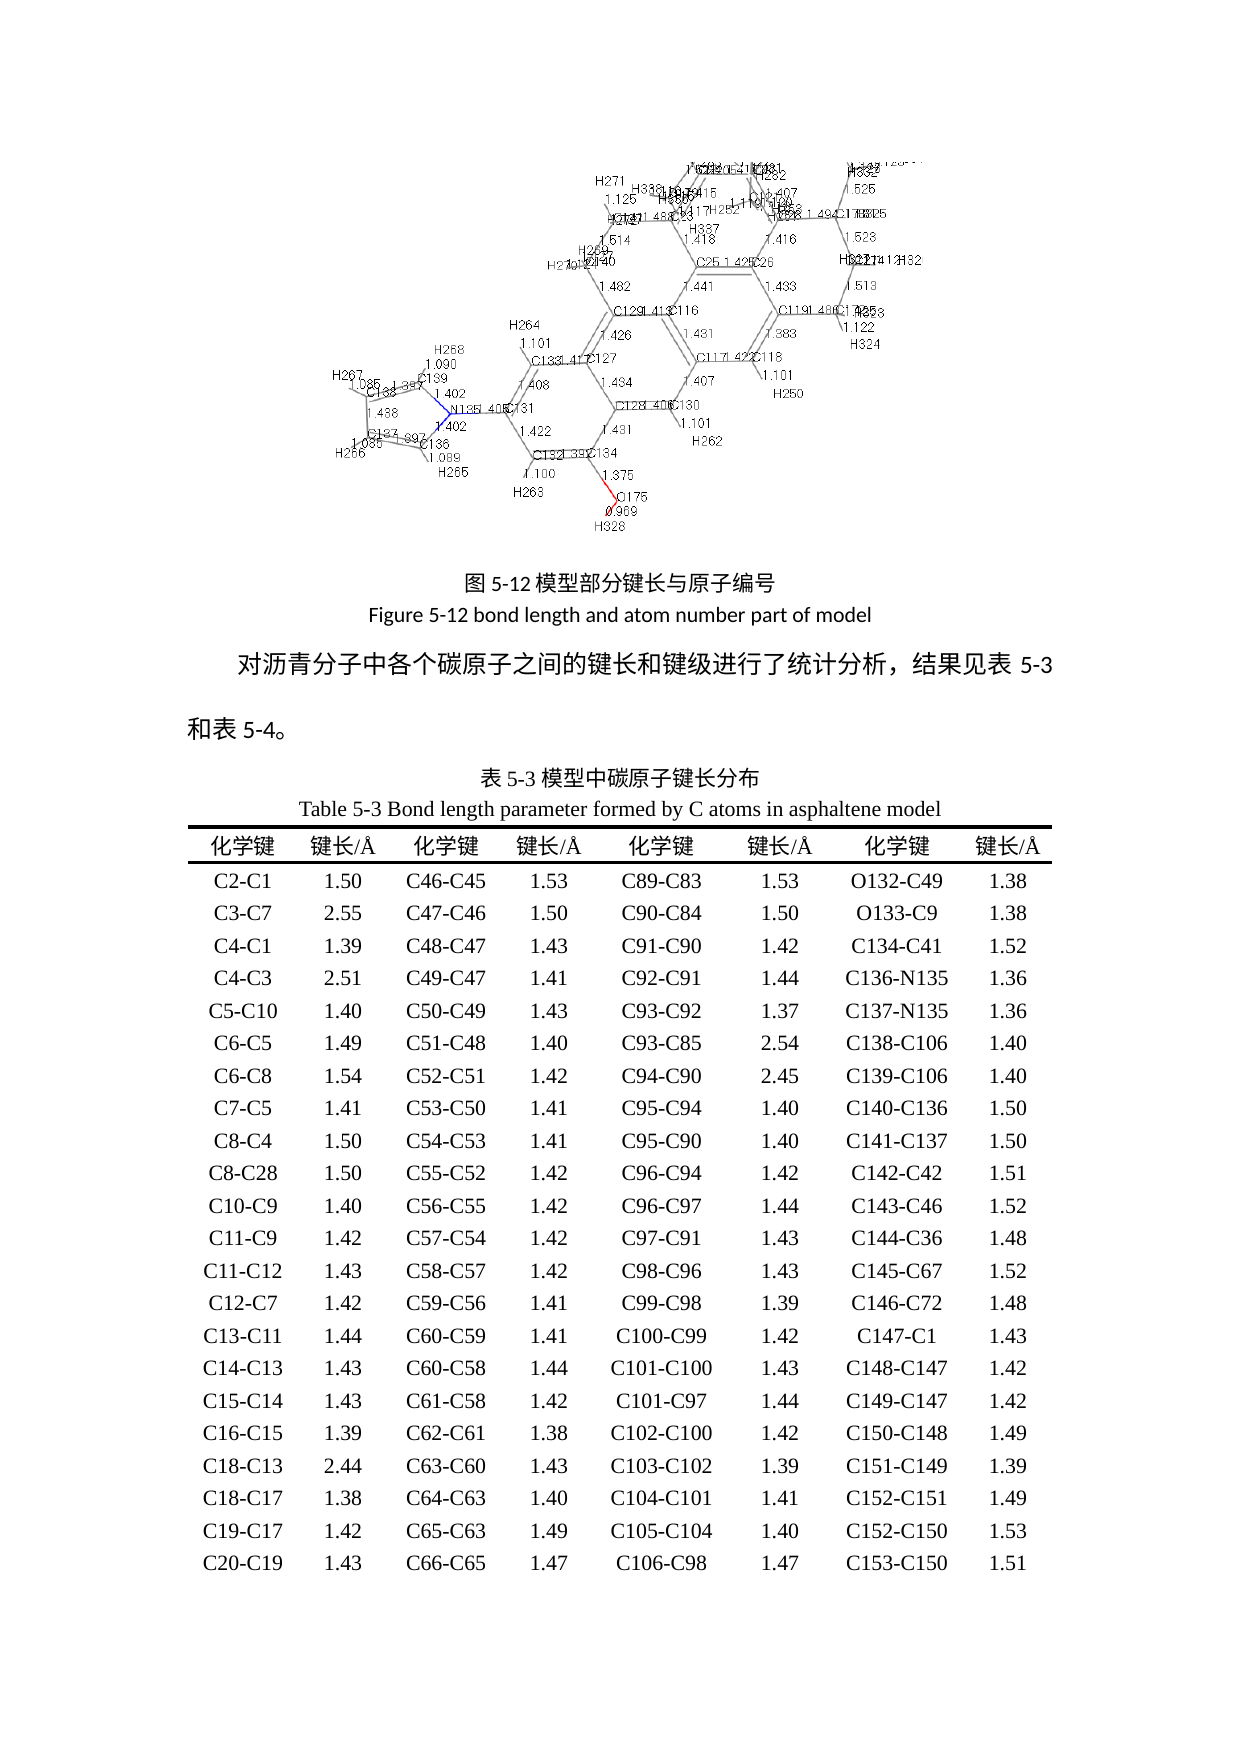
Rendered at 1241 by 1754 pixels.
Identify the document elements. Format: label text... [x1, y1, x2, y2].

table_cell C93-C92 [594, 994, 729, 1027]
table_cell 1.48 [963, 1222, 1052, 1254]
table_cell C59-C56 [388, 1287, 503, 1319]
table_cell C50-C49 [388, 994, 503, 1027]
table_cell C7-C5 [188, 1092, 297, 1124]
table_cell 2.51 [298, 962, 388, 994]
text 图5-12模型部分键长与原子编号 [187, 565, 1053, 598]
table_cell C62-C61 [388, 1417, 503, 1449]
table_cell 1.48 [963, 1287, 1052, 1319]
table_cell C48-C47 [388, 929, 503, 962]
table_cell 2.45 [729, 1059, 830, 1092]
table_cell 1.40 [504, 1482, 594, 1514]
table_cell 1.44 [504, 1352, 594, 1384]
table_cell 1.40 [729, 1124, 830, 1157]
table_cell C101-C97 [594, 1384, 729, 1417]
table_cell 1.43 [504, 929, 594, 962]
table_cell 1.41 [504, 1319, 594, 1352]
table_cell 1.43 [963, 1319, 1052, 1352]
table_cell 1.49 [963, 1417, 1052, 1449]
table_cell 1.42 [729, 1319, 830, 1352]
table_cell 1.40 [729, 1092, 830, 1124]
table_cell C147-C1 [830, 1319, 963, 1352]
table_cell C93-C85 [594, 1027, 729, 1059]
table_cell C60-C59 [388, 1319, 503, 1352]
table_cell C101-C100 [594, 1352, 729, 1384]
table_cell C18-C13 [188, 1449, 297, 1482]
text 表5-3 模型中碳原子键长分布 [187, 760, 1053, 793]
table_cell C15-C14 [188, 1384, 297, 1417]
table_header 化学键 [388, 829, 503, 861]
text 对沥青分子中各个碳原子之间的键长和键级进行了统计分析，结果见表5-3和表5-4。 [187, 630, 1053, 760]
table_cell C60-C58 [388, 1352, 503, 1384]
table_cell 1.39 [729, 1449, 830, 1482]
table_cell C97-C91 [594, 1222, 729, 1254]
table_cell 1.42 [504, 1222, 594, 1254]
table_cell C138-C106 [830, 1027, 963, 1059]
table_cell 1.40 [298, 1189, 388, 1222]
table_cell 1.38 [504, 1417, 594, 1449]
table_cell C46-C45 [388, 864, 503, 897]
table_cell 1.41 [504, 1287, 594, 1319]
table_cell C99-C98 [594, 1287, 729, 1319]
table_cell C95-C94 [594, 1092, 729, 1124]
table_cell C11-C12 [188, 1254, 297, 1287]
table_cell 1.36 [963, 962, 1052, 994]
table_cell C8-C28 [188, 1157, 297, 1189]
table_cell C58-C57 [388, 1254, 503, 1287]
table_cell 1.49 [298, 1027, 388, 1059]
table_cell 1.42 [504, 1254, 594, 1287]
table_cell C65-C63 [388, 1514, 503, 1547]
table_cell 1.47 [729, 1547, 830, 1579]
table_cell 1.41 [504, 962, 594, 994]
table_cell 1.39 [729, 1287, 830, 1319]
table_header 化学键 [594, 829, 729, 861]
table_cell 1.54 [298, 1059, 388, 1092]
table_cell 1.41 [729, 1482, 830, 1514]
table_cell C13-C11 [188, 1319, 297, 1352]
table_cell C152-C150 [830, 1514, 963, 1547]
table_cell C49-C47 [388, 962, 503, 994]
table_cell C5-C10 [188, 994, 297, 1027]
table_cell 1.38 [963, 864, 1052, 897]
table_cell 1.42 [504, 1189, 594, 1222]
table_cell C11-C9 [188, 1222, 297, 1254]
table_cell 1.40 [963, 1027, 1052, 1059]
table_cell C47-C46 [388, 897, 503, 929]
table_cell 1.42 [504, 1059, 594, 1092]
table_cell C136-N135 [830, 962, 963, 994]
table_cell C100-C99 [594, 1319, 729, 1352]
table_cell 2.54 [729, 1027, 830, 1059]
table_cell 1.39 [298, 929, 388, 962]
table_cell 1.42 [298, 1514, 388, 1547]
table_cell C144-C36 [830, 1222, 963, 1254]
table_cell C153-C150 [830, 1547, 963, 1579]
table_cell C95-C90 [594, 1124, 729, 1157]
table_cell 1.39 [298, 1417, 388, 1449]
table_cell 1.40 [298, 994, 388, 1027]
table_cell C64-C63 [388, 1482, 503, 1514]
table_header 键长/Å [504, 829, 594, 861]
table_cell C19-C17 [188, 1514, 297, 1547]
table_cell 2.44 [298, 1449, 388, 1482]
table_cell C16-C15 [188, 1417, 297, 1449]
table_cell 1.52 [963, 1189, 1052, 1222]
table_cell 1.44 [298, 1319, 388, 1352]
table_cell 1.43 [298, 1254, 388, 1287]
table_cell 1.52 [963, 1254, 1052, 1287]
table_cell 1.43 [729, 1222, 830, 1254]
table_cell 1.50 [298, 1157, 388, 1189]
table_cell 1.42 [729, 929, 830, 962]
table_cell 1.50 [963, 1092, 1052, 1124]
table_cell 1.43 [729, 1254, 830, 1287]
table_cell 1.43 [298, 1352, 388, 1384]
table_cell 1.44 [729, 1384, 830, 1417]
table_cell C106-C98 [594, 1547, 729, 1579]
table_cell C90-C84 [594, 897, 729, 929]
table_cell 1.50 [298, 864, 388, 897]
table_header 键长/Å [963, 829, 1052, 861]
table_cell 1.52 [963, 929, 1052, 962]
table_cell 1.51 [963, 1547, 1052, 1579]
table_cell 1.47 [504, 1547, 594, 1579]
table_cell O132-C49 [830, 864, 963, 897]
table_cell C89-C83 [594, 864, 729, 897]
table_cell 1.39 [963, 1449, 1052, 1482]
table_cell C141-C137 [830, 1124, 963, 1157]
table_cell C148-C147 [830, 1352, 963, 1384]
table_cell C66-C65 [388, 1547, 503, 1579]
table_cell C3-C7 [188, 897, 297, 929]
table_cell 2.55 [298, 897, 388, 929]
table_cell O133-C9 [830, 897, 963, 929]
table_cell 1.50 [963, 1124, 1052, 1157]
table_cell C149-C147 [830, 1384, 963, 1417]
table_cell C137-N135 [830, 994, 963, 1027]
table_cell C103-C102 [594, 1449, 729, 1482]
table_cell 1.42 [729, 1157, 830, 1189]
table_cell C102-C100 [594, 1417, 729, 1449]
table_cell 1.43 [504, 1449, 594, 1482]
table_cell C94-C90 [594, 1059, 729, 1092]
table_cell C12-C7 [188, 1287, 297, 1319]
table_cell C8-C4 [188, 1124, 297, 1157]
table_cell C92-C91 [594, 962, 729, 994]
table_cell 1.36 [963, 994, 1052, 1027]
text Table 5-3 Bond length parameter formed by C atoms in asphaltene model [187, 793, 1053, 825]
table_cell 1.42 [504, 1384, 594, 1417]
table_cell C145-C67 [830, 1254, 963, 1287]
table_cell 1.44 [729, 1189, 830, 1222]
table_cell C146-C72 [830, 1287, 963, 1319]
table_cell C152-C151 [830, 1482, 963, 1514]
table_cell 1.42 [963, 1352, 1052, 1384]
table_cell 1.43 [504, 994, 594, 1027]
table_cell 1.42 [963, 1384, 1052, 1417]
table_cell C63-C60 [388, 1449, 503, 1482]
table_cell C57-C54 [388, 1222, 503, 1254]
table_cell 1.38 [298, 1482, 388, 1514]
picture [318, 162, 923, 541]
table_cell C4-C3 [188, 962, 297, 994]
table_cell C20-C19 [188, 1547, 297, 1579]
table_cell C52-C51 [388, 1059, 503, 1092]
table_cell 1.38 [963, 897, 1052, 929]
table_cell C143-C46 [830, 1189, 963, 1222]
table_cell 1.41 [298, 1092, 388, 1124]
table_cell C14-C13 [188, 1352, 297, 1384]
table_cell C10-C9 [188, 1189, 297, 1222]
table_cell 1.40 [729, 1514, 830, 1547]
table_cell 1.40 [504, 1027, 594, 1059]
table_cell 1.42 [298, 1287, 388, 1319]
table_cell C53-C50 [388, 1092, 503, 1124]
table_cell C139-C106 [830, 1059, 963, 1092]
table_cell C54-C53 [388, 1124, 503, 1157]
table_cell 1.43 [298, 1384, 388, 1417]
table_cell 1.43 [298, 1547, 388, 1579]
table_header 键长/Å [298, 829, 388, 861]
table_cell C61-C58 [388, 1384, 503, 1417]
table_cell C96-C97 [594, 1189, 729, 1222]
table_cell 1.53 [729, 864, 830, 897]
table_cell C151-C149 [830, 1449, 963, 1482]
table_cell 1.42 [504, 1157, 594, 1189]
table_header 化学键 [830, 829, 963, 861]
table_cell C134-C41 [830, 929, 963, 962]
table_cell 1.50 [729, 897, 830, 929]
table_cell 1.50 [298, 1124, 388, 1157]
table_header 键长/Å [729, 829, 830, 861]
table_cell C105-C104 [594, 1514, 729, 1547]
table_cell 1.41 [504, 1092, 594, 1124]
table_cell C91-C90 [594, 929, 729, 962]
table_cell C6-C5 [188, 1027, 297, 1059]
table_cell C4-C1 [188, 929, 297, 962]
table_cell 1.44 [729, 962, 830, 994]
table_cell 1.49 [504, 1514, 594, 1547]
table_cell 1.37 [729, 994, 830, 1027]
table_cell C98-C96 [594, 1254, 729, 1287]
table_cell 1.43 [729, 1352, 830, 1384]
table_cell C6-C8 [188, 1059, 297, 1092]
table_cell C2-C1 [188, 864, 297, 897]
table_cell C142-C42 [830, 1157, 963, 1189]
text Figure 5-12 bond length and atom number part of model [187, 598, 1053, 630]
table_cell C18-C17 [188, 1482, 297, 1514]
table_cell 1.49 [963, 1482, 1052, 1514]
table_cell 1.53 [504, 864, 594, 897]
table_cell C51-C48 [388, 1027, 503, 1059]
table_cell 1.41 [504, 1124, 594, 1157]
table_header 化学键 [188, 829, 297, 861]
table_cell 1.40 [963, 1059, 1052, 1092]
table_cell 1.50 [504, 897, 594, 929]
table_cell C96-C94 [594, 1157, 729, 1189]
table_cell 1.42 [729, 1417, 830, 1449]
table_cell 1.51 [963, 1157, 1052, 1189]
table_cell C56-C55 [388, 1189, 503, 1222]
table_cell C150-C148 [830, 1417, 963, 1449]
table_cell C104-C101 [594, 1482, 729, 1514]
table_cell 1.42 [298, 1222, 388, 1254]
table_cell 1.53 [963, 1514, 1052, 1547]
table_cell C55-C52 [388, 1157, 503, 1189]
table_cell C140-C136 [830, 1092, 963, 1124]
